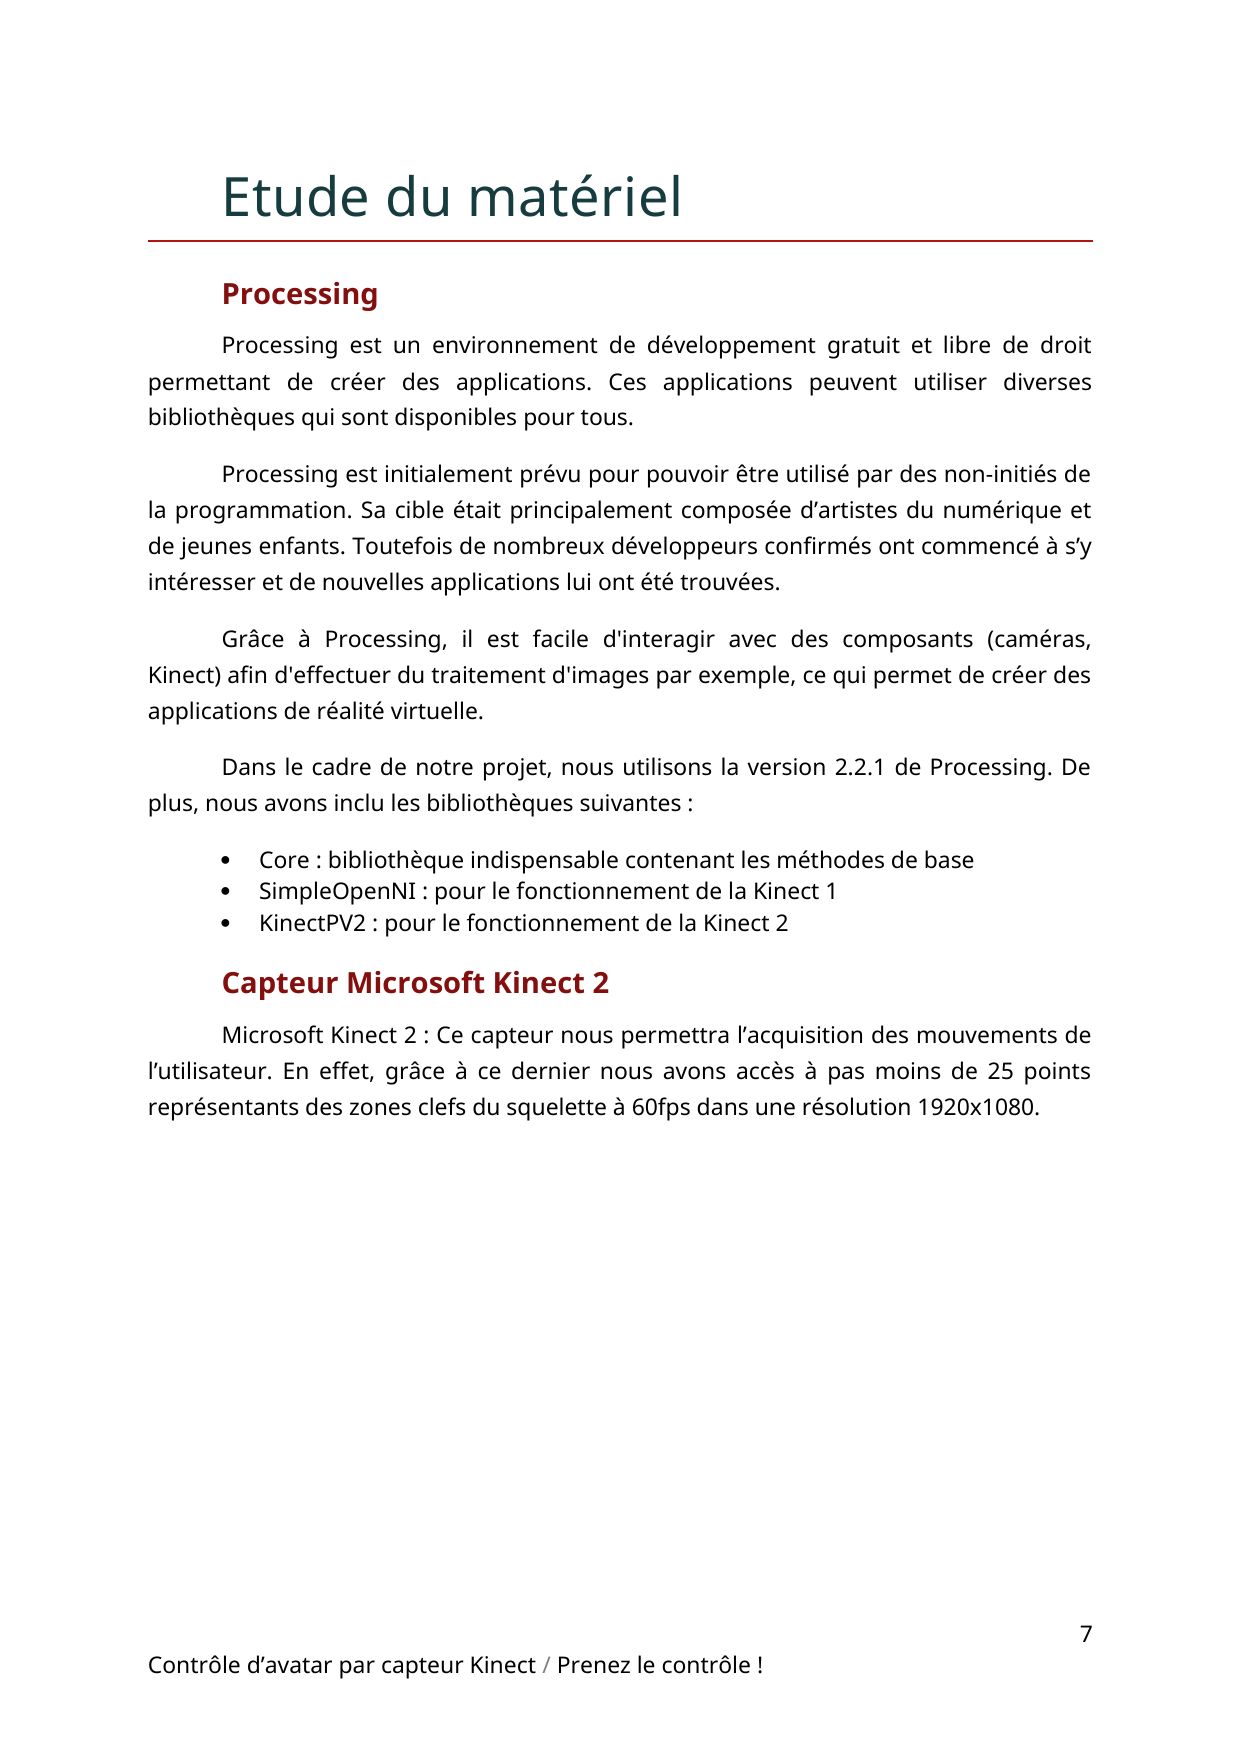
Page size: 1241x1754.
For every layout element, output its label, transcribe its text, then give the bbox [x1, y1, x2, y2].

subtitle Capteur Microsoft Kinect 2 [148, 963, 1093, 1002]
text Dans le cadre de notre projet, nous utilisons la version 2.2.1 de Processing. De plus, nous avons inclu les bibliothèques suivantes : [148, 751, 1093, 818]
text Processing est un environnement de développement gratuit et libre de droit permettant de créer des applications. Ces applications peuvent utiliser diverses bibliothèques qui sont disponibles pour tous. [148, 329, 1093, 433]
title Etude du matériel [148, 158, 1093, 240]
text Processing est initialement prévu pour pouvoir être utilisé par des non-initiés de la programmation. Sa cible était principalement composée d’artistes du numérique et de jeunes enfants. Toutefois de nombreux développeurs confirmés ont commencé à s’y intéresser et de nouvelles applications lui ont été trouvées. [148, 458, 1093, 597]
text Microsoft Kinect 2 : Ce capteur nous permettra l’acquisition des mouvements de l’utilisateur. En effet, grâce à ce dernier nous avons accès à pas moins de 25 points représentants des zones clefs du squelette à 60fps dans une résolution 1920x1080. [148, 1019, 1093, 1122]
subtitle Processing [148, 273, 1093, 313]
list Core : bibliothèque indispensable contenant les méthodes de base [221, 844, 1093, 875]
list KinectPV2 : pour le fonctionnement de la Kinect 2 [221, 907, 1093, 938]
text Grâce à Processing, il est facile d'interagir avec des composants (caméras, Kinect) afin d'effectuer du traitement d'images par exemple, ce qui permet de créer des applications de réalité virtuelle. [148, 623, 1093, 726]
list SimpleOpenNI : pour le fonctionnement de la Kinect 1 [221, 875, 1093, 907]
